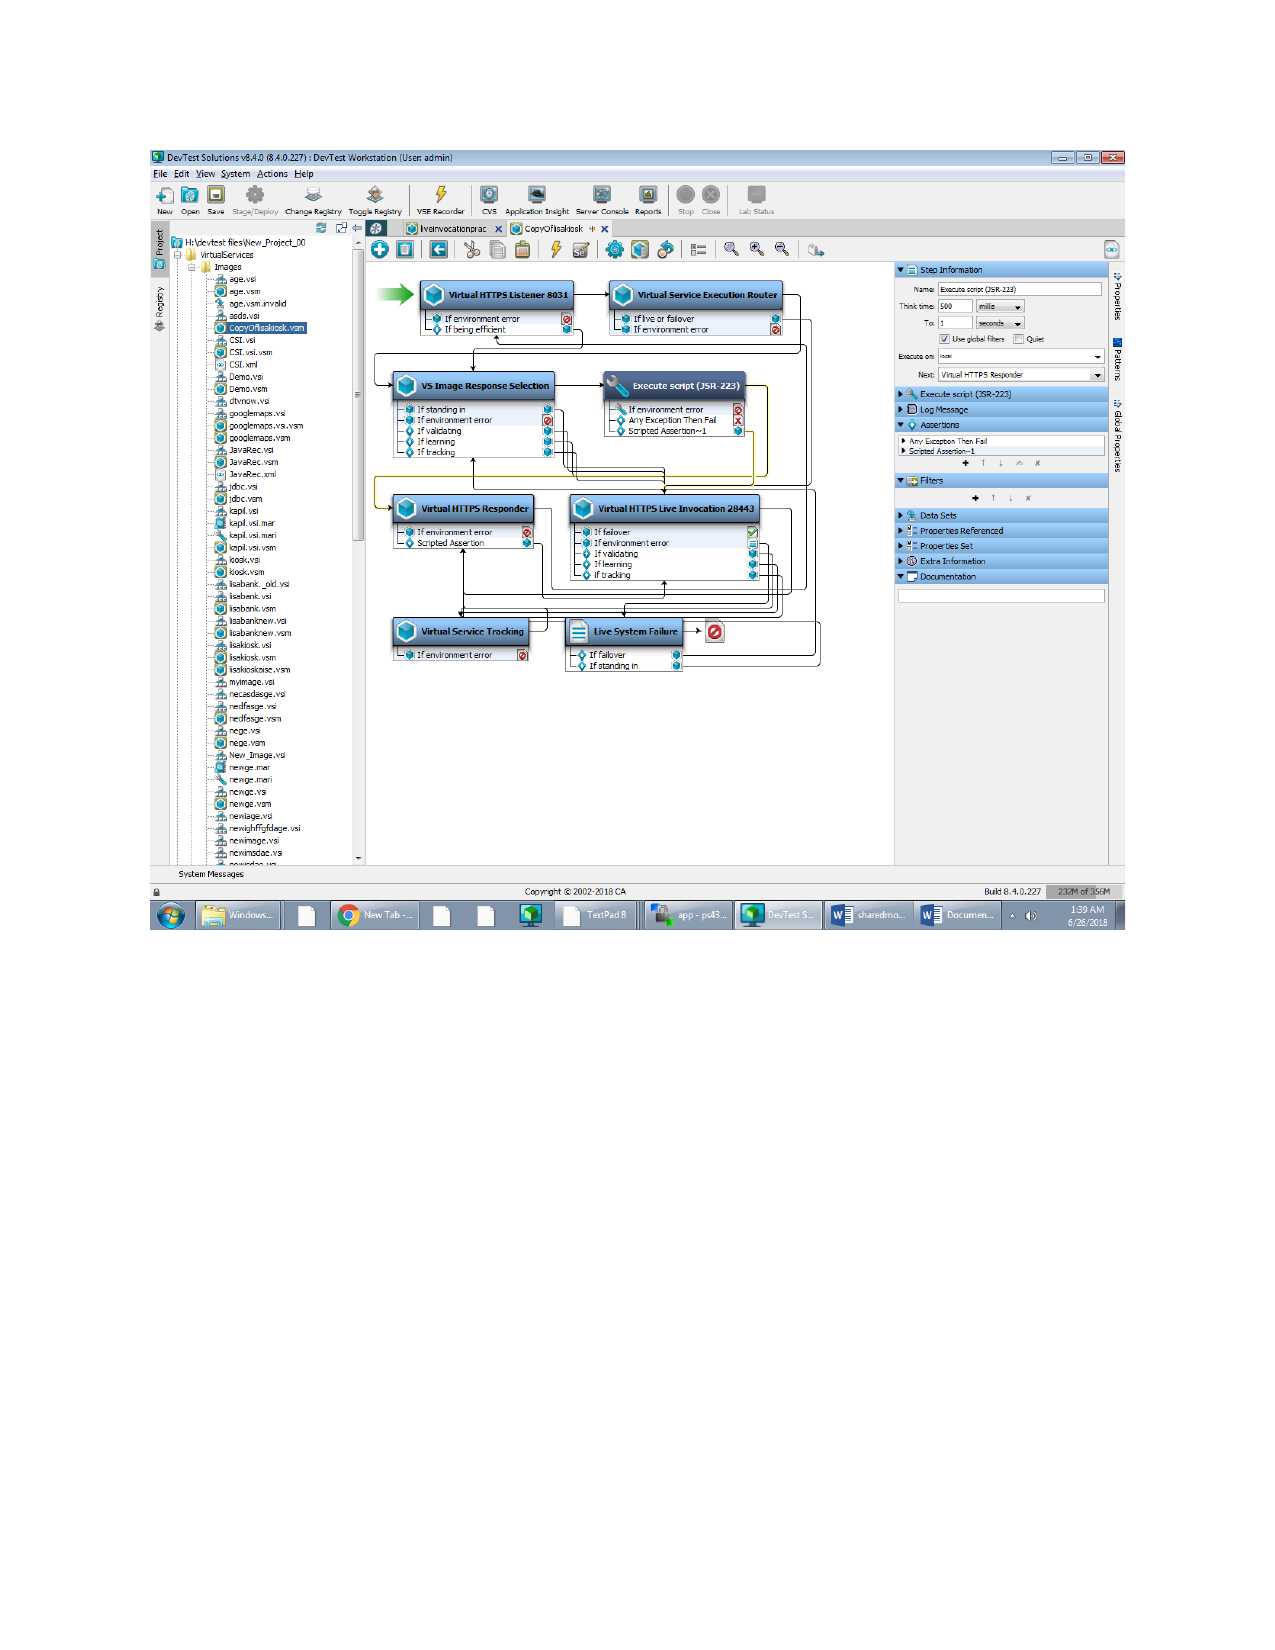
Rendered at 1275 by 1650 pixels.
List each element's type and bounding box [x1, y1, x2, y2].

picture [150, 150, 1125, 930]
